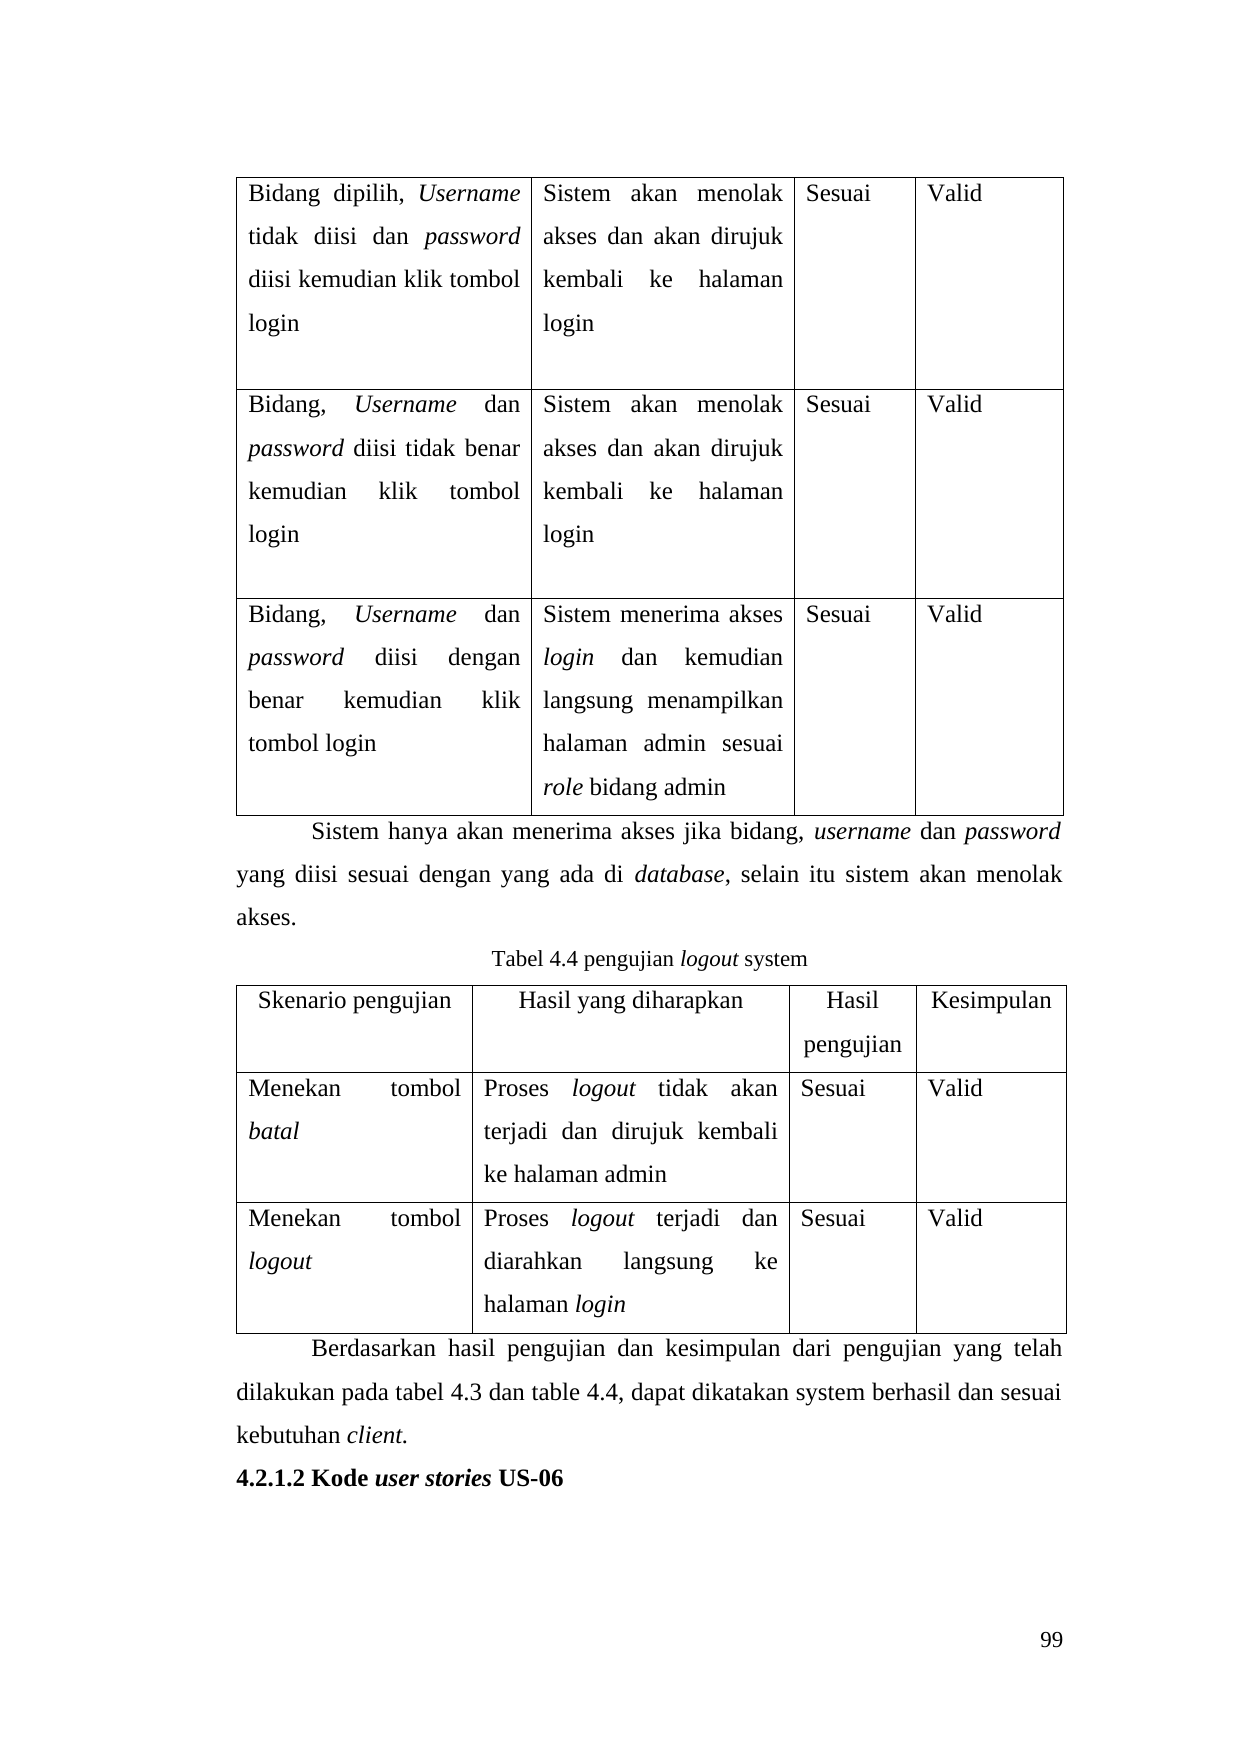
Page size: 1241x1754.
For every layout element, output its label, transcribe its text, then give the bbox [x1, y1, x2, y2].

table_cell Sistem akan menolak akses dan akan dirujuk kembali ke halaman login [532, 390, 794, 598]
table_cell Sesuai [790, 1203, 916, 1332]
table_cell Valid [917, 1073, 1066, 1202]
table_cell Sesuai [790, 1073, 916, 1202]
table_header Hasil pengujian [790, 986, 916, 1072]
table_header Hasil yang diharapkan [473, 986, 789, 1072]
table_cell Bidang, Username dan password diisi tidak benar kemudian klik tombol login [237, 390, 531, 598]
table_cell Proses logout terjadi dan diarahkan langsung ke halaman login [473, 1203, 789, 1332]
table_cell Sesuai [795, 599, 915, 815]
list Tabel 4.4 pengujian logout system [236, 945, 1063, 971]
table_cell Menekan tombol logout [237, 1203, 472, 1332]
table_cell Menekan tombol batal [237, 1073, 472, 1202]
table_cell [532, 178, 794, 388]
table_cell Valid [916, 599, 1063, 815]
table_cell Sesuai [795, 390, 915, 598]
table_cell Bidang, Username dan password diisi dengan benar kemudian klik tombol login [237, 599, 531, 815]
table_cell Valid [916, 178, 1063, 388]
table_cell Sistem menerima akses login dan kemudian langsung menampilkan halaman admin sesuai role bidang admin [532, 599, 794, 815]
list Sistem hanya akan menerima akses jika bidang, username dan password yang diisi sesuai dengan yang ada di database, selain itu sistem akan menolak akses. [236, 816, 1063, 931]
table_cell Proses logout tidak akan terjadi dan dirujuk kembali ke halaman admin [473, 1073, 789, 1202]
list Kode user stories US-06 [236, 1463, 1063, 1492]
table_cell Sesuai [795, 178, 915, 388]
table_cell Valid [917, 1203, 1066, 1332]
table_header Kesimpulan [917, 986, 1066, 1072]
text Berdasarkan hasil pengujian dan kesimpulan dari pengujian yang telah dilakukan pada tabel 4.3 dan table 4.4, dapat dikatakan system berhasil dan sesuai kebutuhan client. [236, 1334, 1063, 1448]
table_header Skenario pengujian [237, 986, 472, 1072]
table_cell Valid [916, 390, 1063, 598]
table_cell Bidang dipilih, Username tidak diisi dan password diisi kemudian klik tombol login [237, 178, 531, 388]
